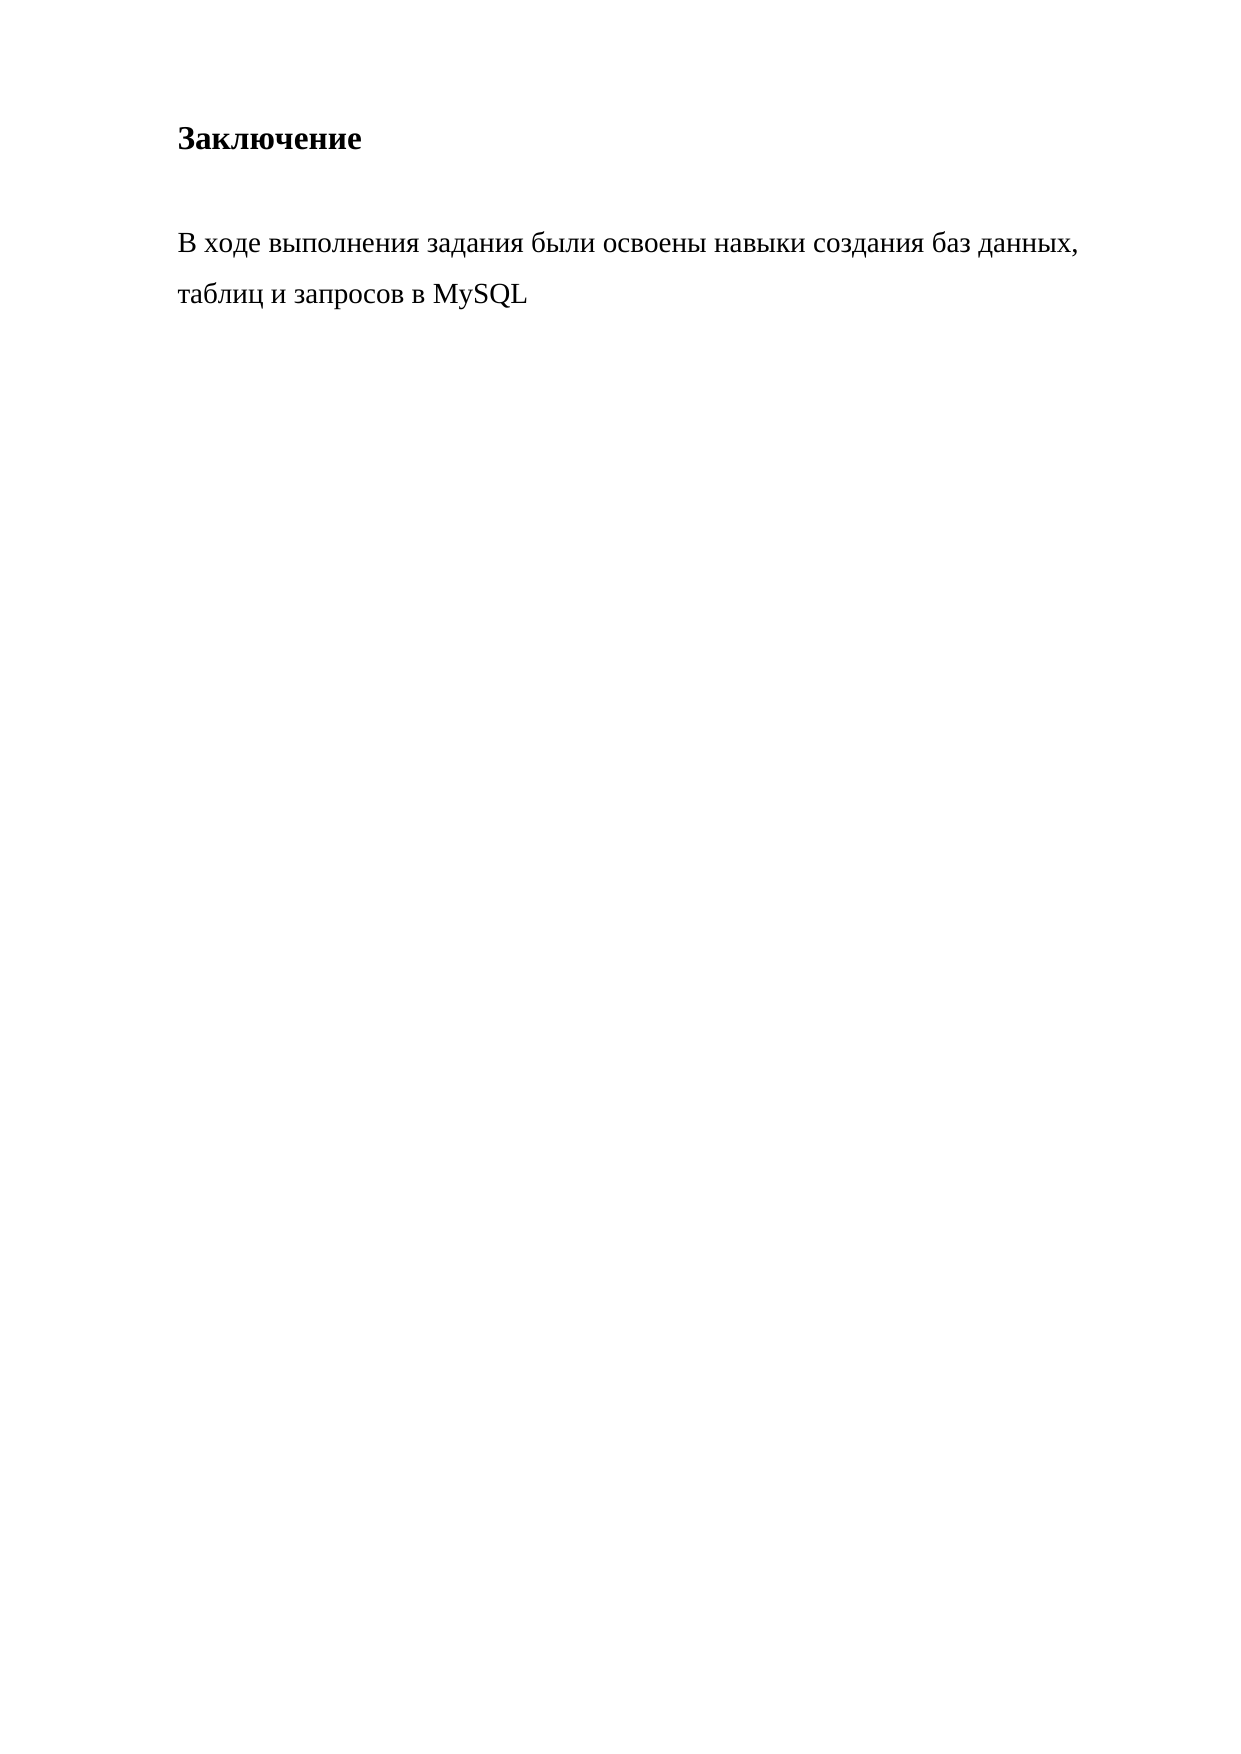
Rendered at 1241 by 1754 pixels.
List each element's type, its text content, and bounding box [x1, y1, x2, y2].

subtitle Заключение [177, 118, 1152, 156]
subtitle В ходе выполнения задания были освоены навыки создания баз данных, таблиц и запросов в MySQLСписок используемой литературы [177, 226, 1152, 309]
